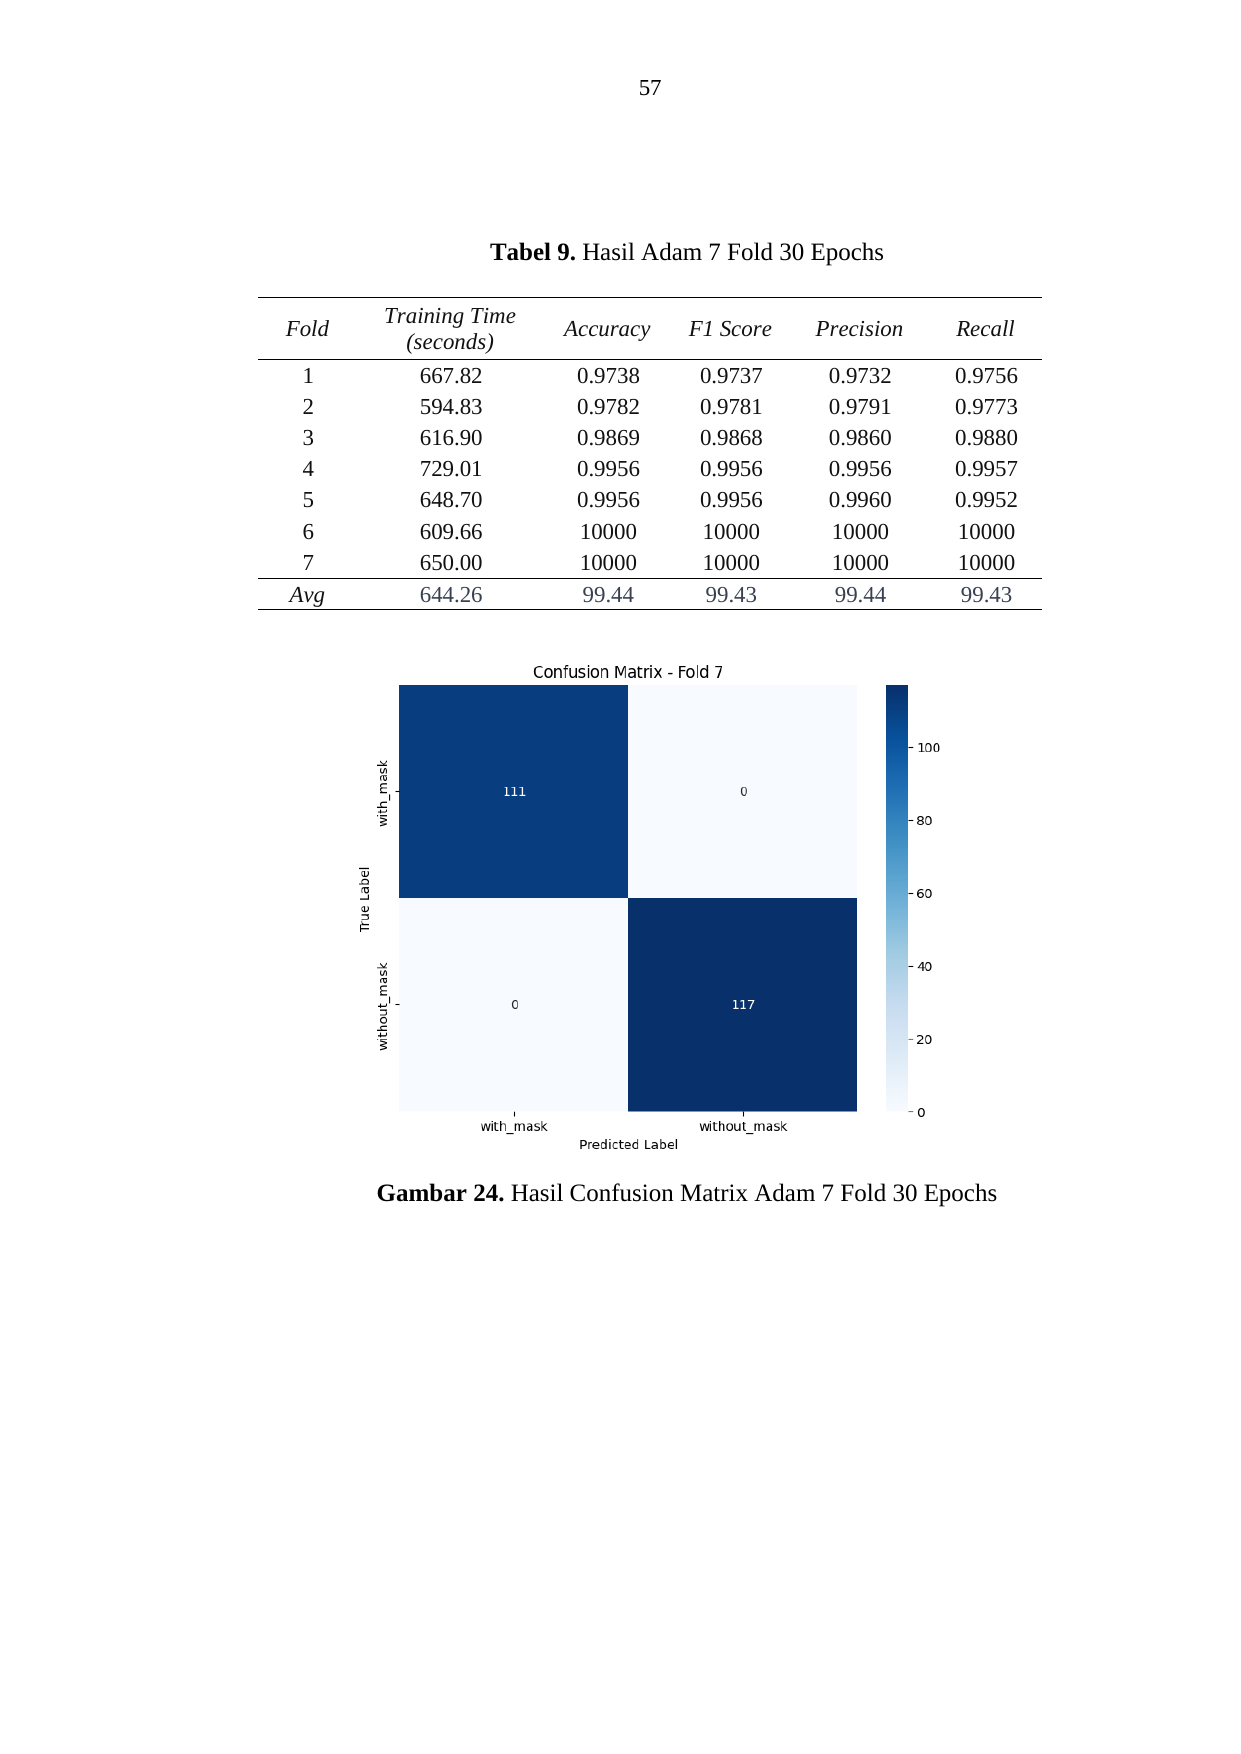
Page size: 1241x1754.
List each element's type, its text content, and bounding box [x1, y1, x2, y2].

table_cell 0.9737 [673, 360, 789, 390]
table_cell 99.44 [544, 579, 673, 609]
table_cell 99.43 [673, 579, 789, 609]
table_cell 616.90 [358, 422, 544, 453]
table_cell 10000 [673, 515, 789, 547]
table_cell 10000 [544, 515, 673, 547]
table_cell 10000 [931, 547, 1042, 578]
table_cell 0.9960 [790, 484, 931, 515]
table_cell 7 [258, 547, 358, 578]
table_cell 0.9860 [790, 422, 931, 453]
table_cell 1 [258, 360, 358, 390]
table_header F1 Score [673, 298, 789, 359]
table_cell 650.00 [358, 547, 544, 578]
table_cell 0.9781 [673, 390, 789, 422]
table_cell 10000 [790, 515, 931, 547]
table_cell 10000 [544, 547, 673, 578]
table_cell 10000 [673, 547, 789, 578]
table_cell 99.44 [790, 579, 931, 609]
table_cell 0.9956 [544, 453, 673, 484]
table_cell 0.9952 [931, 484, 1042, 515]
picture [351, 655, 949, 1160]
table_cell 0.9956 [544, 484, 673, 515]
table_cell 0.9732 [790, 360, 931, 390]
table_cell 648.70 [358, 484, 544, 515]
table_cell 99.43 [931, 579, 1042, 609]
table_cell 594.83 [358, 390, 544, 422]
table_cell 5 [258, 484, 358, 515]
table_cell 0.9868 [673, 422, 789, 453]
table_cell 0.9956 [790, 453, 931, 484]
table_header Accuracy [544, 298, 673, 359]
table_cell 3 [258, 422, 358, 453]
table_cell 2 [258, 390, 358, 422]
table_cell Avg [258, 579, 358, 609]
table_cell 0.9956 [673, 453, 789, 484]
table_header Training Time (seconds) [358, 298, 544, 359]
text Tabel 9. Hasil Adam 7 Fold 30 Epochs [311, 237, 1063, 266]
table_cell 0.9738 [544, 360, 673, 390]
table_cell 10000 [790, 547, 931, 578]
table_header Fold [258, 298, 358, 359]
table_cell 0.9880 [931, 422, 1042, 453]
table_cell 6 [258, 515, 358, 547]
table_cell 609.66 [358, 515, 544, 547]
table_cell 0.9773 [931, 390, 1042, 422]
table_cell 0.9869 [544, 422, 673, 453]
table_cell 10000 [931, 515, 1042, 547]
table_cell 0.9956 [673, 484, 789, 515]
table_cell 0.9791 [790, 390, 931, 422]
table_header Precision [790, 298, 931, 359]
table_cell 4 [258, 453, 358, 484]
table_cell 0.9957 [931, 453, 1042, 484]
table_cell 644.26 [358, 579, 544, 609]
table_cell 0.9782 [544, 390, 673, 422]
table_header Recall [931, 298, 1042, 359]
table_cell 729.01 [358, 453, 544, 484]
table_cell 0.9756 [931, 360, 1042, 390]
table_cell 667.82 [358, 360, 544, 390]
